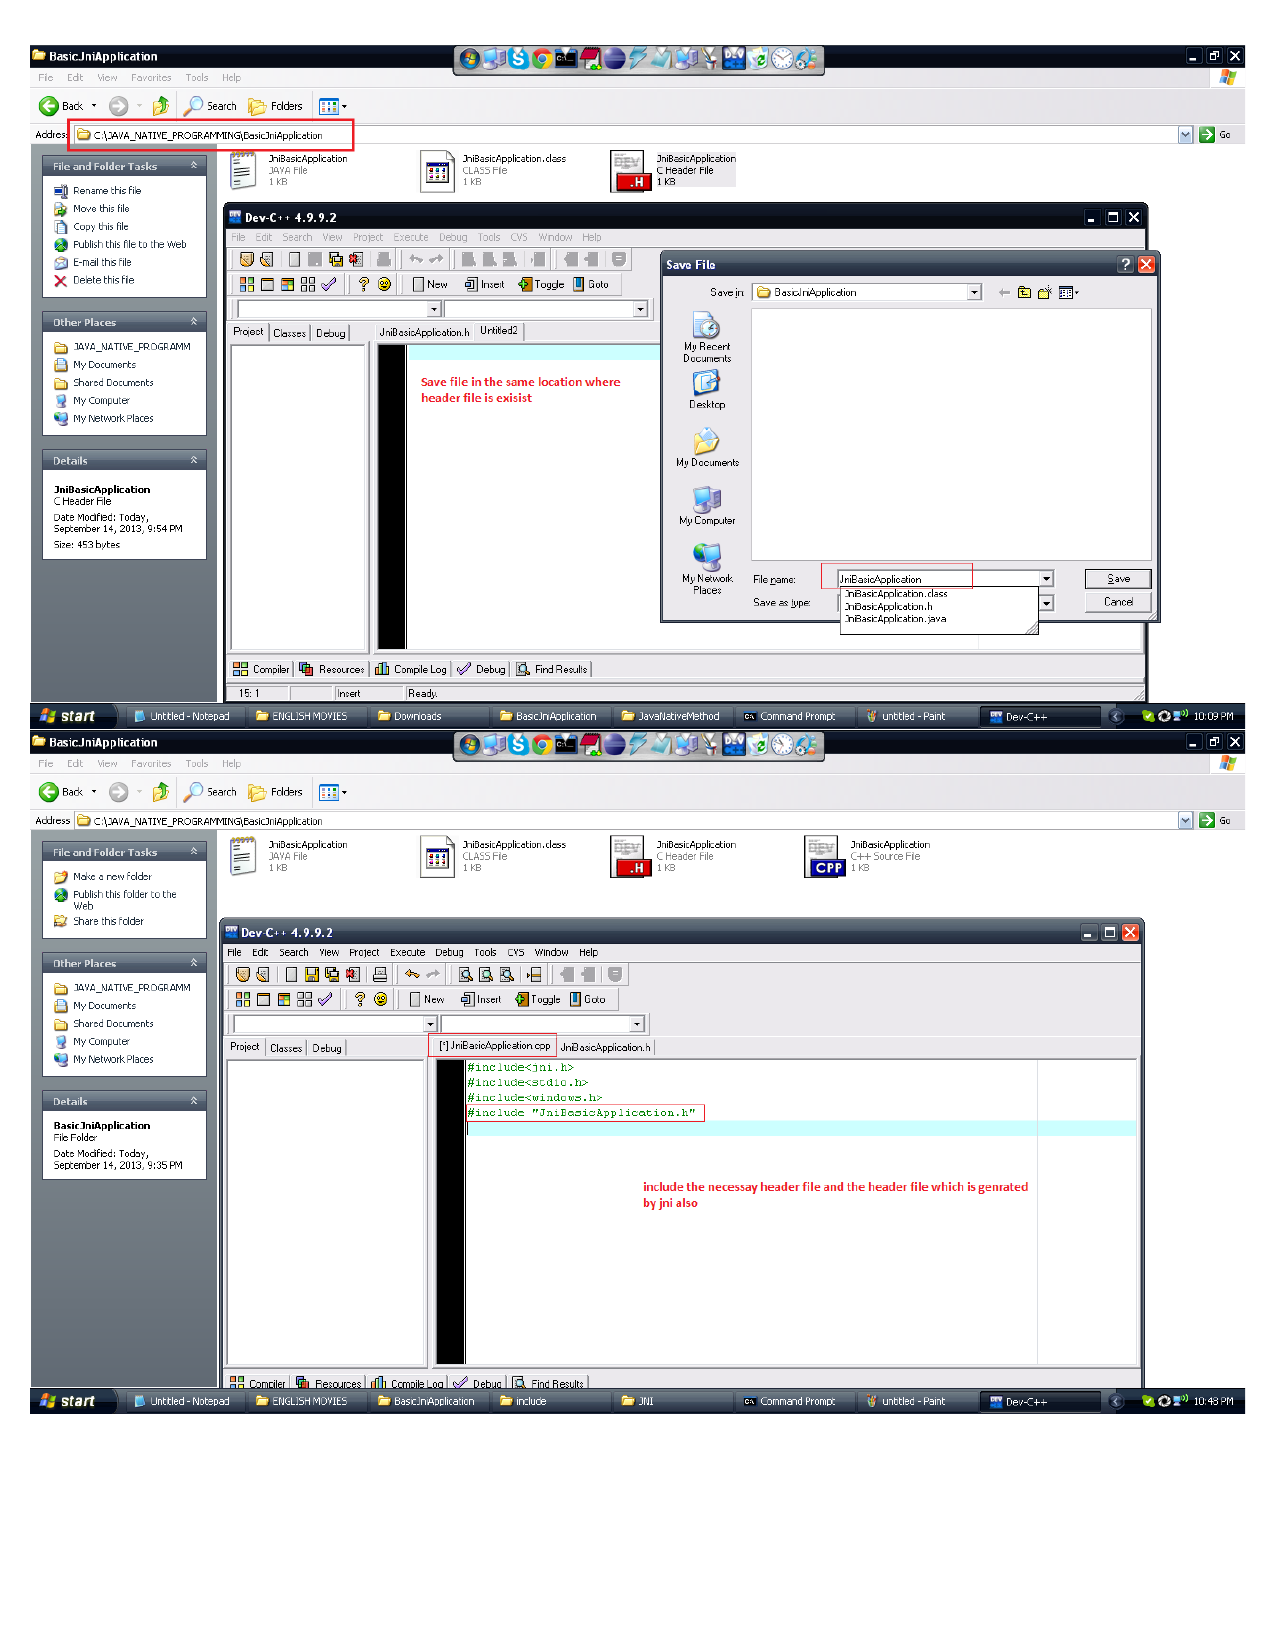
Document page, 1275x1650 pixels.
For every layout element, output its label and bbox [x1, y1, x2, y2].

picture [30, 730, 1246, 1414]
picture [30, 45, 1246, 729]
